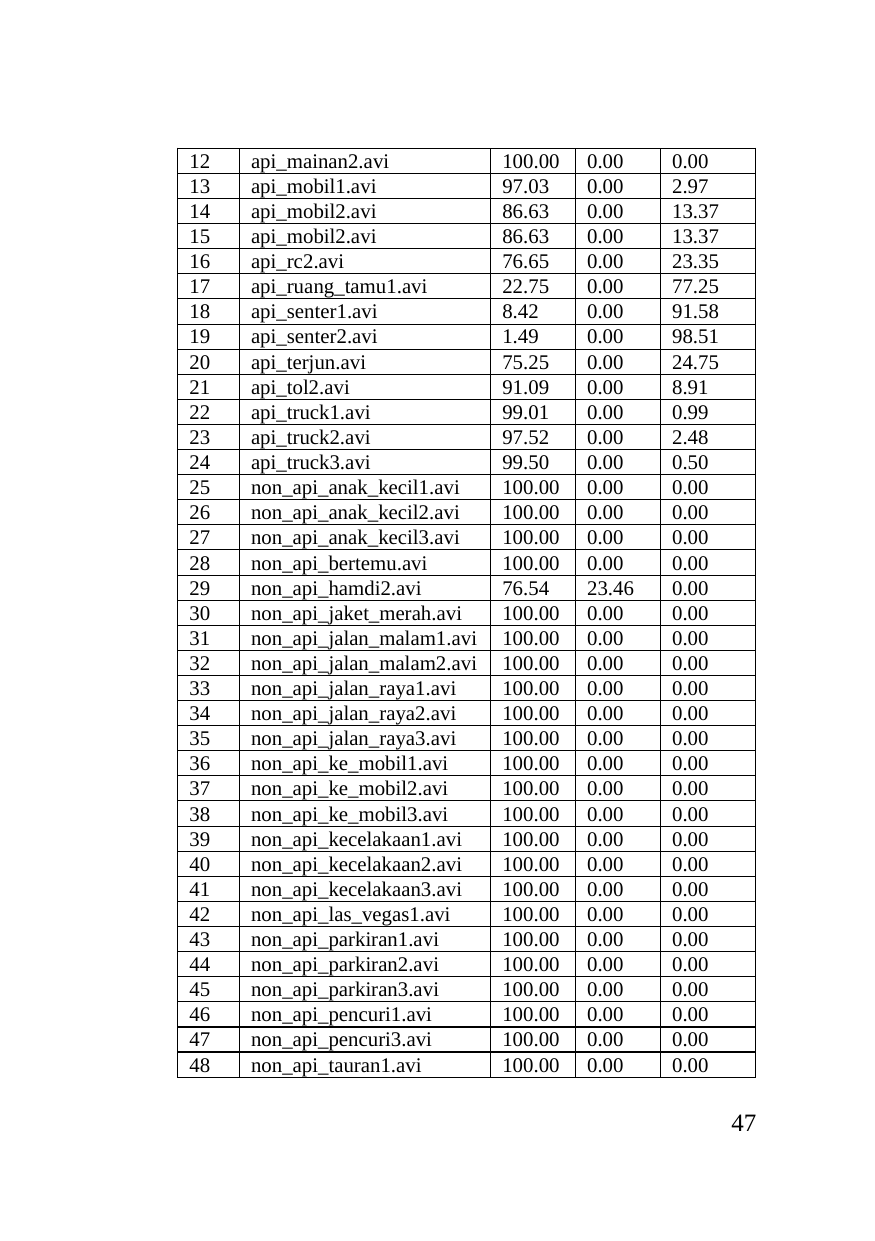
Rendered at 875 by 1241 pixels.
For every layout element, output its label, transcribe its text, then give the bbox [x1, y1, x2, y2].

table_cell 0.00 [661, 952, 755, 976]
table_cell 0.00 [576, 676, 660, 700]
table_cell 13.37 [661, 224, 755, 248]
table_cell 100.00 [491, 601, 575, 625]
table_cell 8.91 [661, 375, 755, 399]
table_cell non_api_jalan_malam1.avi [240, 626, 490, 650]
table_cell 8.42 [491, 299, 575, 323]
table_cell api_tol2.avi [240, 375, 490, 399]
table_cell 97.03 [491, 174, 575, 198]
table_cell 0.00 [576, 827, 660, 851]
table_cell non_api_anak_kecil1.avi [240, 475, 490, 499]
table_cell 100.00 [491, 927, 575, 951]
table_cell 100.00 [491, 726, 575, 750]
table_cell 100.00 [491, 801, 575, 826]
table_cell 0.00 [661, 500, 755, 524]
table_cell 0.00 [576, 325, 660, 348]
table_cell 0.00 [576, 375, 660, 399]
table_cell 0.00 [661, 601, 755, 625]
table_cell api_ruang_tamu1.avi [240, 274, 490, 298]
table_cell 0.00 [576, 199, 660, 223]
table_cell 0.00 [661, 877, 755, 901]
table_cell non_api_kecelakaan2.avi [240, 852, 490, 876]
table_cell non_api_jalan_raya1.avi [240, 676, 490, 700]
table_cell 13 [178, 174, 239, 198]
table_cell 0.00 [576, 751, 660, 775]
table_cell 100.00 [491, 149, 575, 173]
table_cell api_rc2.avi [240, 249, 490, 273]
table_cell 0.00 [661, 852, 755, 876]
table_cell 48 [178, 1053, 239, 1077]
table_cell 99.50 [491, 450, 575, 474]
table_cell 0.00 [576, 350, 660, 374]
table_cell non_api_jalan_raya2.avi [240, 701, 490, 725]
table_cell 0.00 [661, 751, 755, 775]
table_cell 23.35 [661, 249, 755, 273]
table_cell 0.00 [576, 902, 660, 926]
table_cell 2.48 [661, 425, 755, 449]
table_cell 12 [178, 149, 239, 173]
table_cell 25 [178, 475, 239, 499]
table_cell 0.00 [576, 852, 660, 876]
table_cell 76.65 [491, 249, 575, 273]
table_cell non_api_ke_mobil3.avi [240, 801, 490, 826]
table_cell api_truck3.avi [240, 450, 490, 474]
table_cell 45 [178, 977, 239, 1001]
table_cell 21 [178, 375, 239, 399]
table_cell 100.00 [491, 1028, 575, 1051]
table_cell 75.25 [491, 350, 575, 374]
table_cell 0.00 [576, 1053, 660, 1077]
table_cell 44 [178, 952, 239, 976]
table_cell 0.00 [661, 149, 755, 173]
table_cell 37 [178, 776, 239, 800]
table_cell 0.00 [576, 701, 660, 725]
table_cell 0.00 [661, 676, 755, 700]
table_cell 0.00 [576, 174, 660, 198]
table_cell 0.00 [576, 1028, 660, 1051]
table_cell 0.00 [576, 877, 660, 901]
table_cell 98.51 [661, 325, 755, 348]
table_cell 0.00 [576, 450, 660, 474]
table_cell non_api_jaket_merah.avi [240, 601, 490, 625]
table_cell 20 [178, 350, 239, 374]
table_cell 42 [178, 902, 239, 926]
table_cell 0.00 [576, 801, 660, 826]
table_cell non_api_ke_mobil1.avi [240, 751, 490, 775]
table_cell 100.00 [491, 751, 575, 775]
table_cell api_mobil2.avi [240, 199, 490, 223]
table_cell 29 [178, 576, 239, 599]
table_cell 23.46 [576, 576, 660, 599]
table_cell 17 [178, 274, 239, 298]
table_cell 33 [178, 676, 239, 700]
table_cell 0.00 [661, 827, 755, 851]
table_cell 35 [178, 726, 239, 750]
table_cell 77.25 [661, 274, 755, 298]
table_cell 91.09 [491, 375, 575, 399]
table_cell 0.00 [661, 475, 755, 499]
table_cell non_api_bertemu.avi [240, 550, 490, 574]
table_cell 0.00 [576, 224, 660, 248]
table_cell 0.99 [661, 400, 755, 424]
table_cell 99.01 [491, 400, 575, 424]
table_cell 0.00 [576, 525, 660, 549]
table_cell non_api_parkiran3.avi [240, 977, 490, 1001]
table_cell 100.00 [491, 651, 575, 675]
table_cell 100.00 [491, 977, 575, 1001]
table_cell non_api_parkiran1.avi [240, 927, 490, 951]
table_cell 0.00 [661, 1002, 755, 1026]
table_cell 24.75 [661, 350, 755, 374]
table_cell 41 [178, 877, 239, 901]
table_cell 0.00 [576, 400, 660, 424]
table_cell 47 [178, 1028, 239, 1051]
table_cell 0.00 [661, 726, 755, 750]
table_cell 0.00 [576, 425, 660, 449]
table_cell 14 [178, 199, 239, 223]
table_cell 0.00 [576, 475, 660, 499]
table_cell non_api_kecelakaan3.avi [240, 877, 490, 901]
table_cell 0.00 [661, 651, 755, 675]
table_cell 0.00 [661, 626, 755, 650]
table_cell 18 [178, 299, 239, 323]
table_cell 100.00 [491, 1053, 575, 1077]
table_cell non_api_las_vegas1.avi [240, 902, 490, 926]
table_cell 76.54 [491, 576, 575, 599]
table_cell non_api_kecelakaan1.avi [240, 827, 490, 851]
table_cell 28 [178, 550, 239, 574]
table_cell 16 [178, 249, 239, 273]
table_cell 24 [178, 450, 239, 474]
table_cell 0.00 [661, 776, 755, 800]
table_cell 0.00 [576, 500, 660, 524]
table_cell non_api_hamdi2.avi [240, 576, 490, 599]
table_cell 100.00 [491, 626, 575, 650]
table_cell api_mainan2.avi [240, 149, 490, 173]
table_cell 100.00 [491, 1002, 575, 1026]
table_cell 0.00 [661, 576, 755, 599]
table_cell api_senter2.avi [240, 325, 490, 348]
table_cell 19 [178, 325, 239, 348]
table_cell 0.00 [576, 299, 660, 323]
table_cell 32 [178, 651, 239, 675]
table_cell 38 [178, 801, 239, 826]
table_cell 0.00 [576, 952, 660, 976]
table_cell 30 [178, 601, 239, 625]
table_cell 43 [178, 927, 239, 951]
table_cell 0.00 [576, 274, 660, 298]
table_cell non_api_pencuri3.avi [240, 1028, 490, 1051]
table_cell 100.00 [491, 701, 575, 725]
table_cell 91.58 [661, 299, 755, 323]
table_cell 100.00 [491, 776, 575, 800]
table_cell 0.00 [661, 977, 755, 1001]
table_cell non_api_jalan_malam2.avi [240, 651, 490, 675]
table_cell 100.00 [491, 902, 575, 926]
table_cell 0.00 [576, 1002, 660, 1026]
table_cell 0.00 [576, 726, 660, 750]
table_cell 0.00 [576, 927, 660, 951]
table_cell 100.00 [491, 525, 575, 549]
table_cell 26 [178, 500, 239, 524]
table_cell 0.00 [661, 1028, 755, 1051]
table_cell 0.00 [661, 927, 755, 951]
table_cell 40 [178, 852, 239, 876]
table_cell 0.00 [661, 550, 755, 574]
table_cell 100.00 [491, 852, 575, 876]
table_cell 100.00 [491, 550, 575, 574]
table_cell 0.00 [661, 1053, 755, 1077]
table_cell 0.00 [576, 601, 660, 625]
table_cell 2.97 [661, 174, 755, 198]
table_cell non_api_tauran1.avi [240, 1053, 490, 1077]
table_cell non_api_ke_mobil2.avi [240, 776, 490, 800]
table_cell api_mobil1.avi [240, 174, 490, 198]
table_cell 1.49 [491, 325, 575, 348]
table_cell non_api_anak_kecil2.avi [240, 500, 490, 524]
table_cell 0.00 [576, 550, 660, 574]
table_cell 100.00 [491, 676, 575, 700]
table_cell 0.00 [576, 651, 660, 675]
table_cell 86.63 [491, 224, 575, 248]
table_cell 34 [178, 701, 239, 725]
table_cell 0.00 [576, 149, 660, 173]
table_cell non_api_jalan_raya3.avi [240, 726, 490, 750]
table_cell 97.52 [491, 425, 575, 449]
table_cell 100.00 [491, 952, 575, 976]
table_cell 0.00 [576, 626, 660, 650]
table_cell api_terjun.avi [240, 350, 490, 374]
table_cell 23 [178, 425, 239, 449]
table_cell 39 [178, 827, 239, 851]
table_cell 36 [178, 751, 239, 775]
table_cell 27 [178, 525, 239, 549]
table_cell api_truck1.avi [240, 400, 490, 424]
table_cell non_api_parkiran2.avi [240, 952, 490, 976]
table_cell 100.00 [491, 877, 575, 901]
table_cell 31 [178, 626, 239, 650]
table_cell non_api_pencuri1.avi [240, 1002, 490, 1026]
table_cell 13.37 [661, 199, 755, 223]
table_cell 100.00 [491, 500, 575, 524]
table_cell 100.00 [491, 827, 575, 851]
table_cell 0.00 [576, 776, 660, 800]
table_cell 100.00 [491, 475, 575, 499]
table_cell 22.75 [491, 274, 575, 298]
table_cell 86.63 [491, 199, 575, 223]
table_cell non_api_anak_kecil3.avi [240, 525, 490, 549]
table_cell api_senter1.avi [240, 299, 490, 323]
table_cell api_mobil2.avi [240, 224, 490, 248]
table_cell 0.00 [661, 525, 755, 549]
table_cell 0.00 [661, 701, 755, 725]
table_cell 46 [178, 1002, 239, 1026]
table_cell 0.00 [576, 249, 660, 273]
table_cell 0.00 [576, 977, 660, 1001]
table_cell 0.00 [661, 801, 755, 826]
table_cell 22 [178, 400, 239, 424]
table_cell 0.00 [661, 902, 755, 926]
table_cell 15 [178, 224, 239, 248]
table_cell api_truck2.avi [240, 425, 490, 449]
table_cell 0.50 [661, 450, 755, 474]
